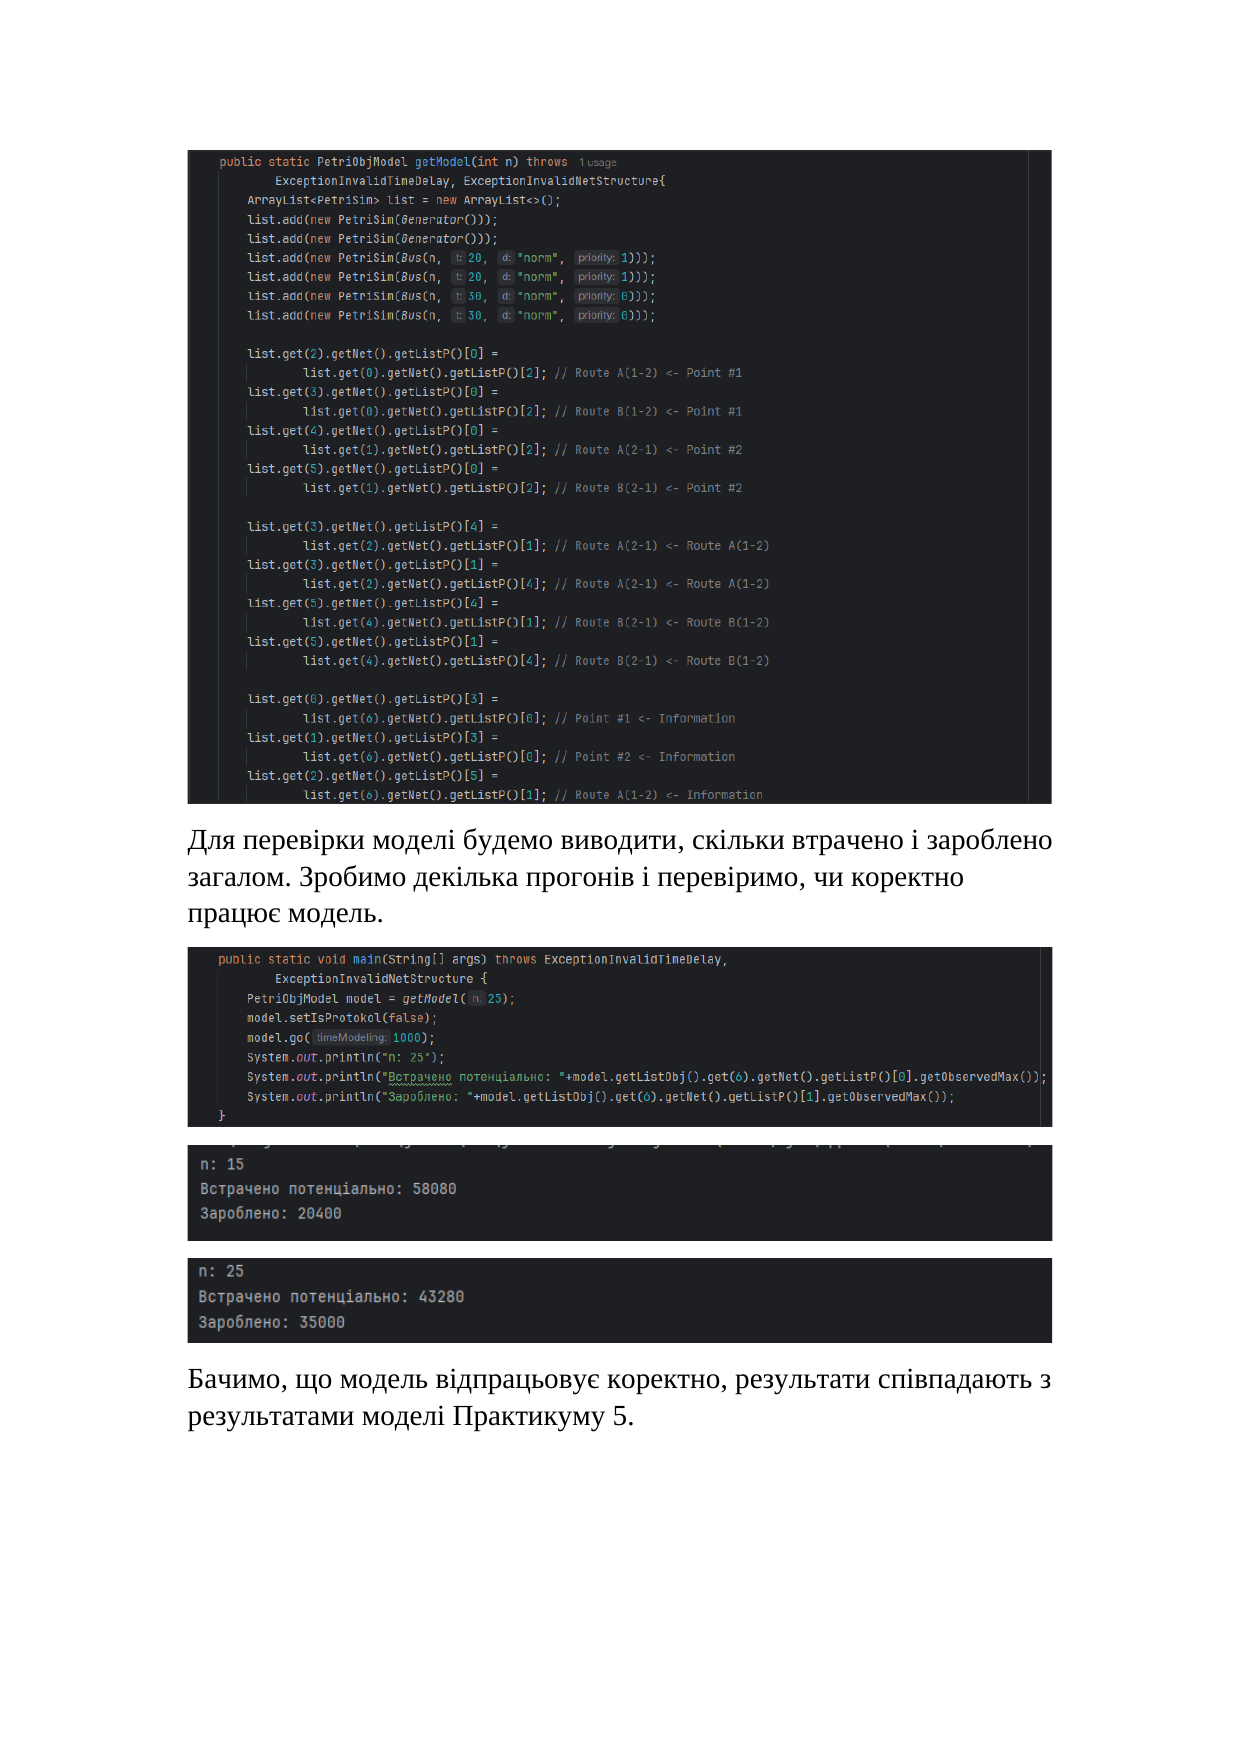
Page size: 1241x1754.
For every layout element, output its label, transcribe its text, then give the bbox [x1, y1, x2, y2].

picture [187, 1258, 1053, 1343]
text Бачимо, що модель відпрацьовує коректно, результати співпадають з результатами моделі Практикуму 5. [187, 1361, 1053, 1431]
text Для перевірки моделі будемо виводити, скільки втрачено і зароблено загалом. Зробимо декілька прогонів і перевіримо, чи коректно працює модель. [187, 822, 1053, 928]
picture [187, 947, 1053, 1127]
picture [187, 150, 1052, 804]
picture [187, 1145, 1053, 1241]
